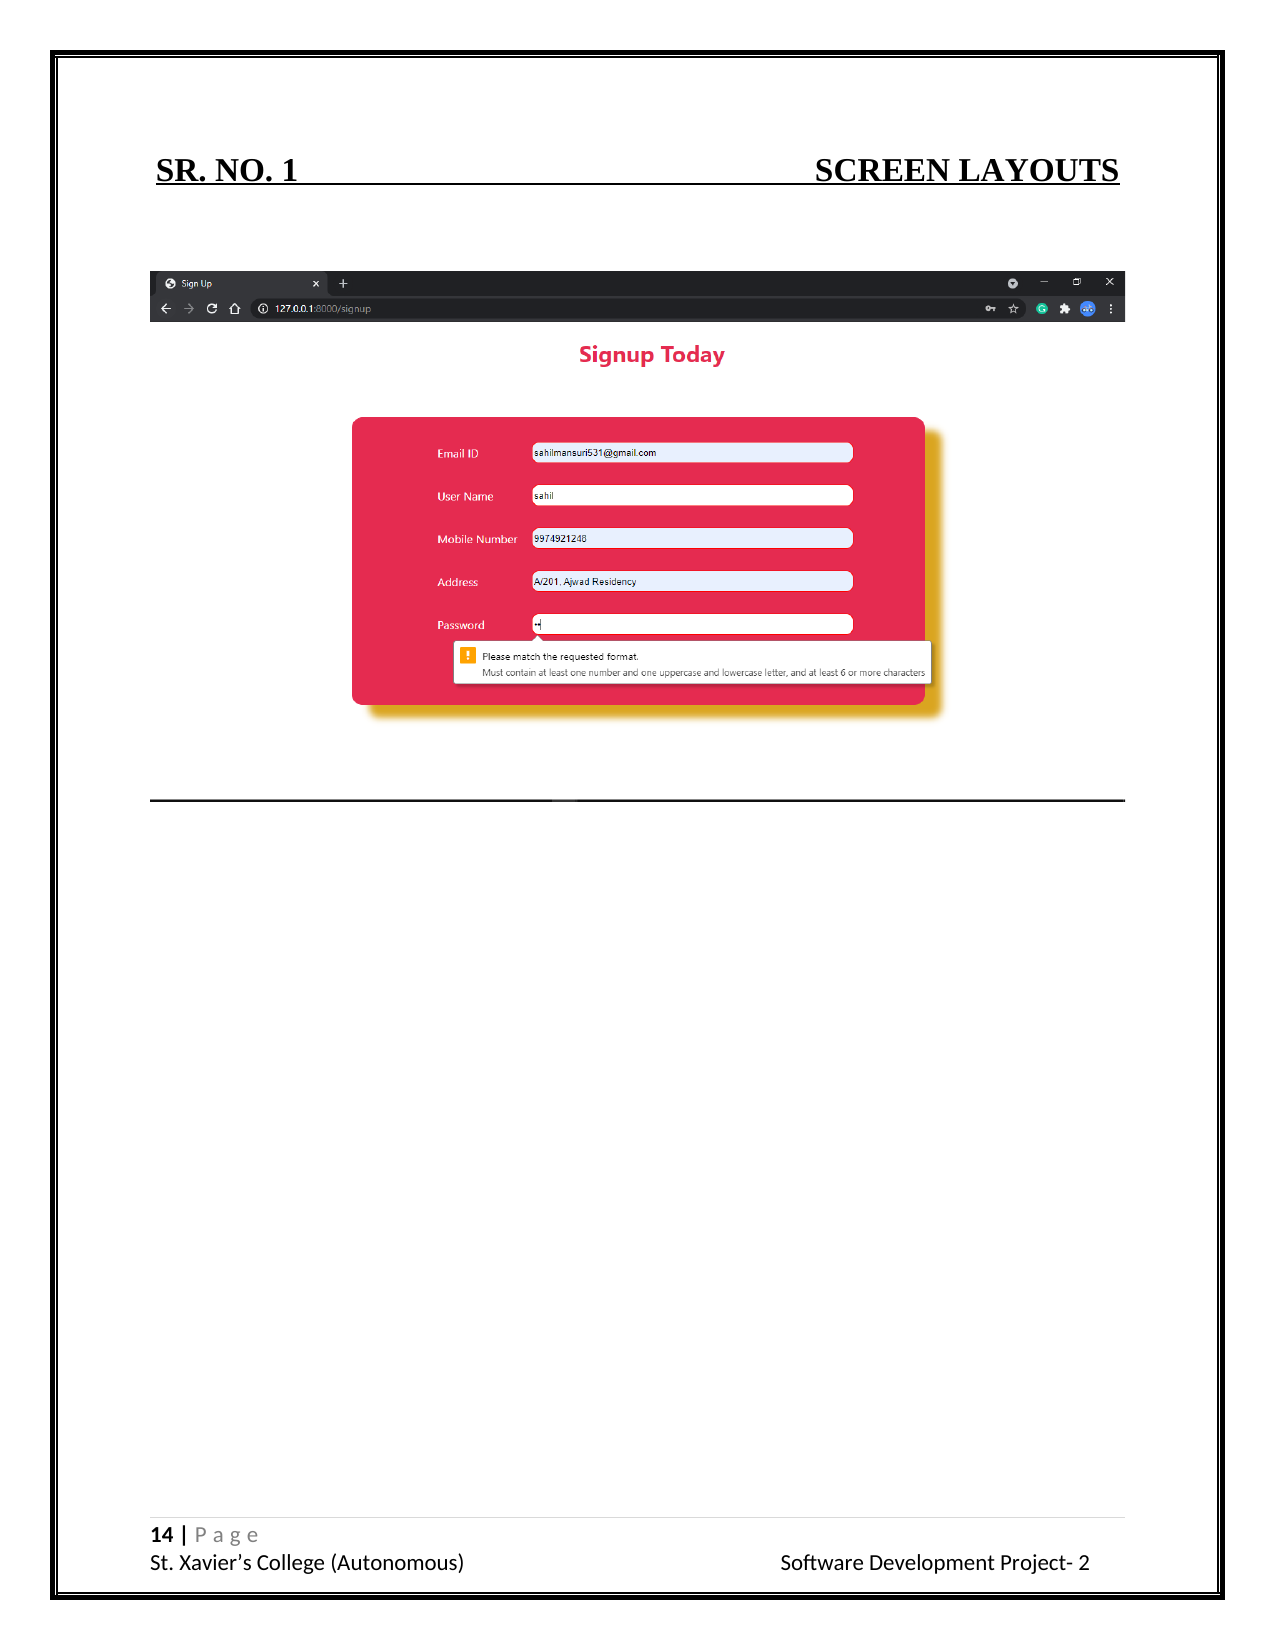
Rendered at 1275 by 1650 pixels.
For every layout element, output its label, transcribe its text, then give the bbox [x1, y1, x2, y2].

text SR. NO. 1 SCREEN LAYOUTS [150, 150, 1125, 188]
picture [150, 271, 1125, 802]
